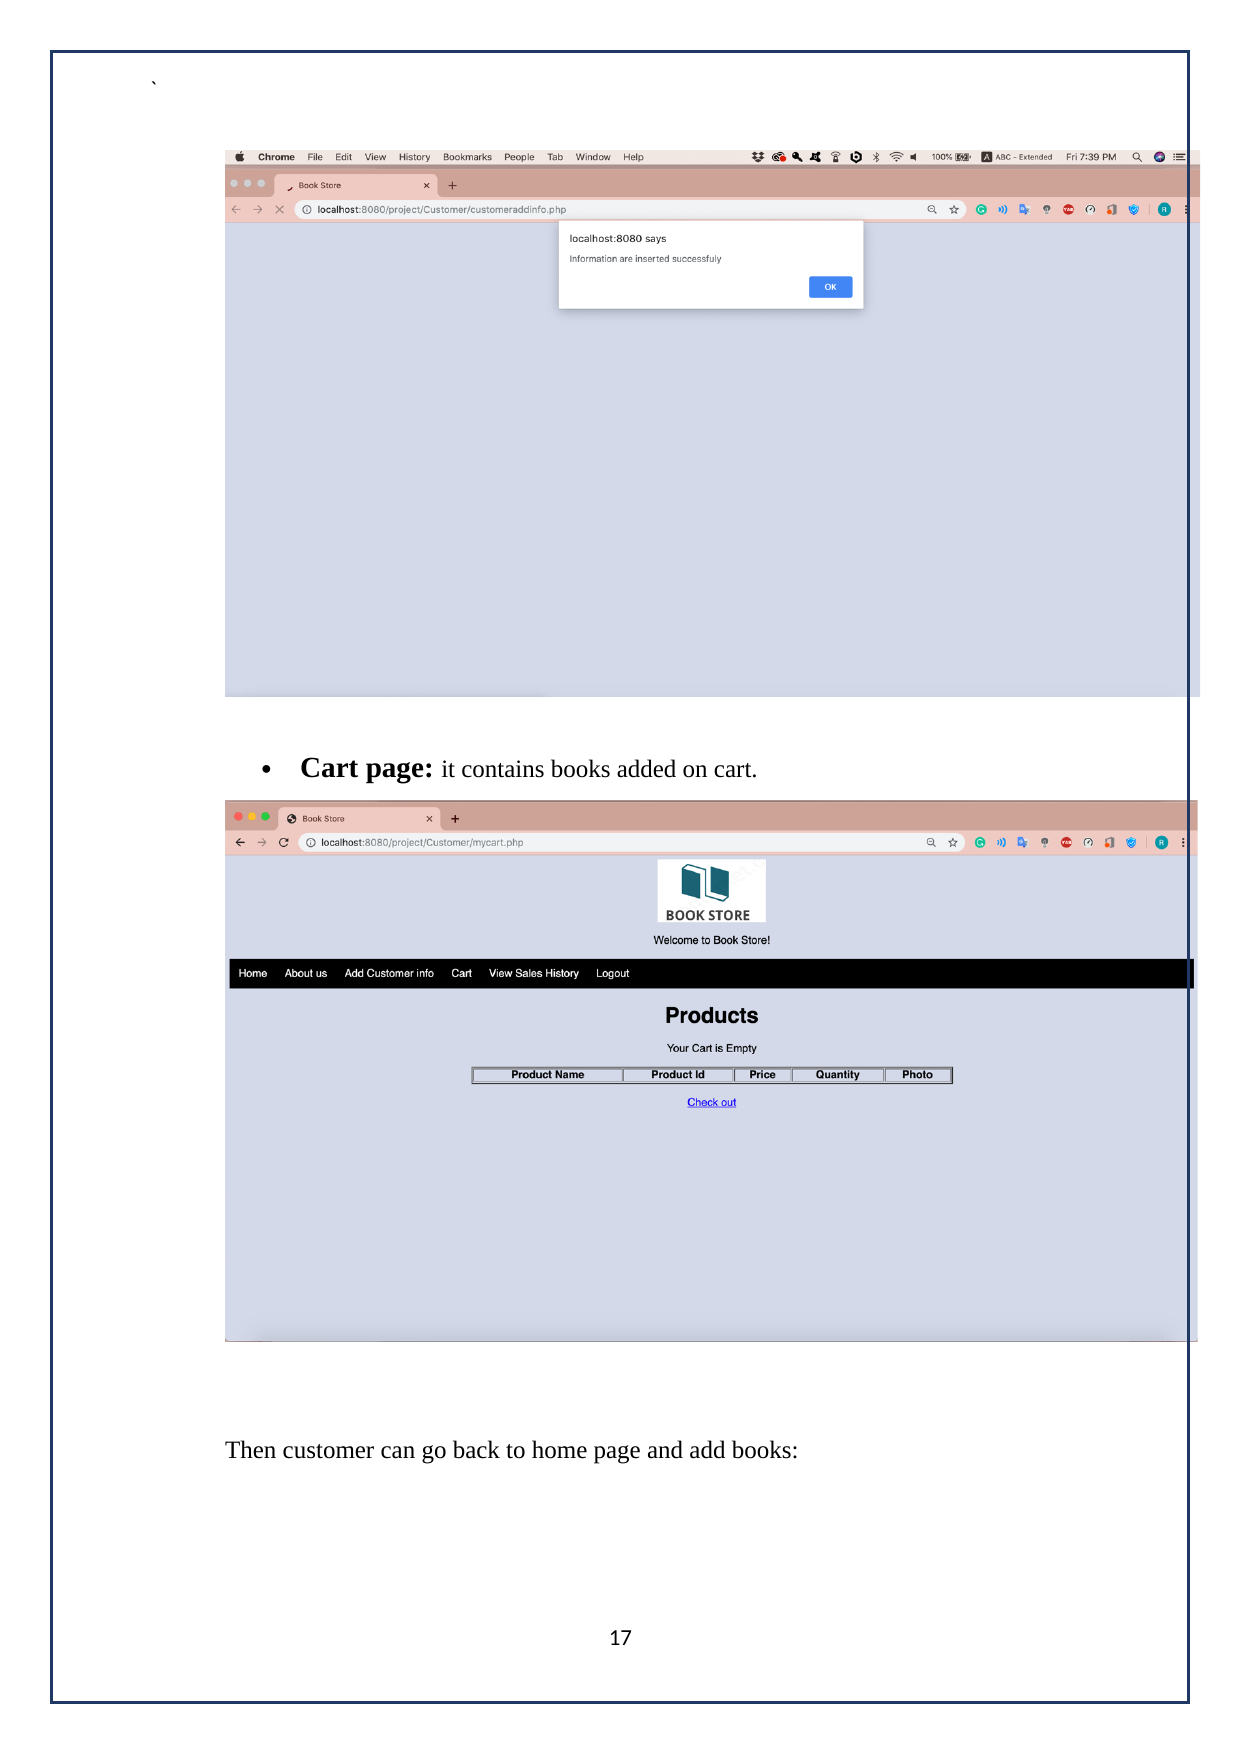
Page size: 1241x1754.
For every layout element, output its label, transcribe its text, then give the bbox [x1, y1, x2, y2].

picture [1190, 150, 1200, 697]
list Cart page: it contains books added on cart. [262, 751, 1090, 784]
picture [225, 800, 1187, 1342]
picture [1190, 800, 1198, 1342]
text Then customer can go back to home page and add books: [225, 1435, 1090, 1463]
picture [225, 150, 1187, 697]
